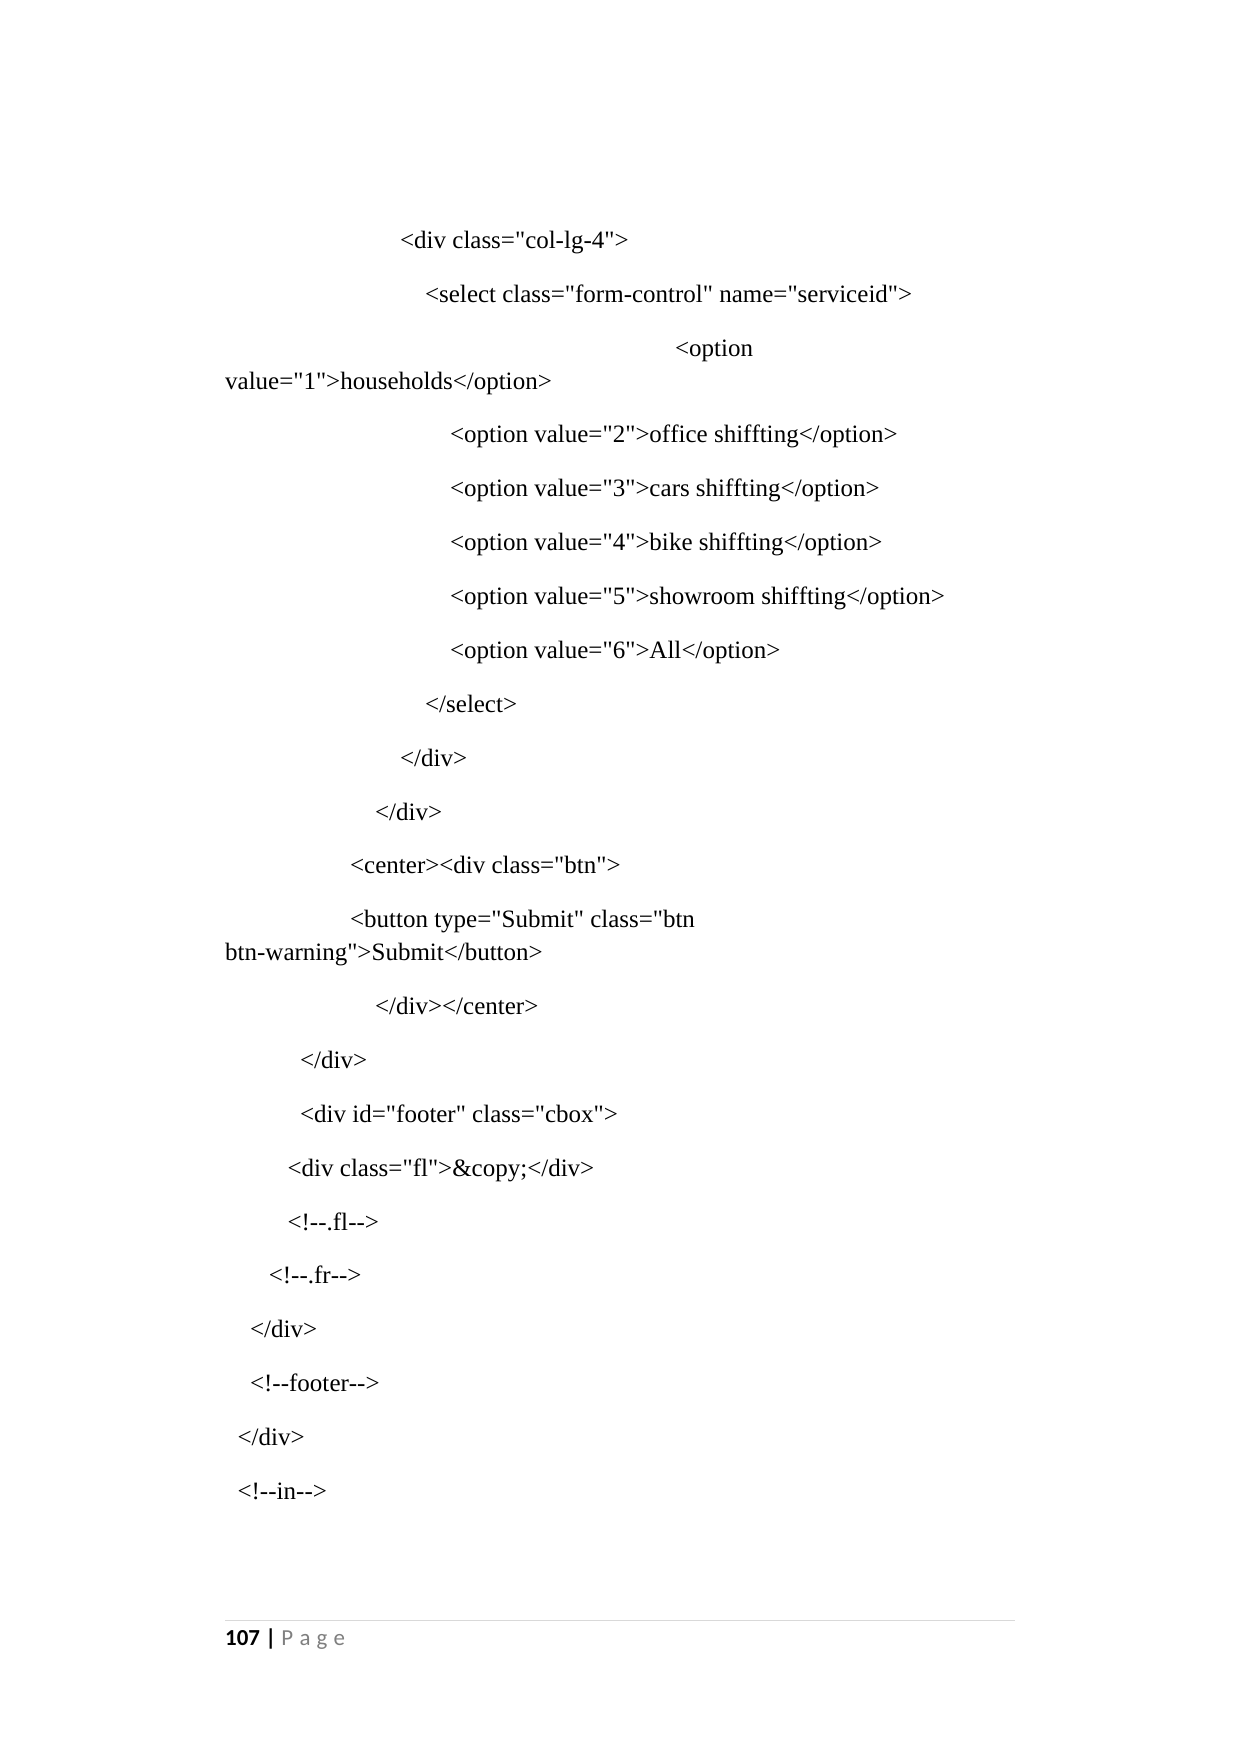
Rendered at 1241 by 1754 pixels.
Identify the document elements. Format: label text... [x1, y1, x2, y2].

text <option value="4">bike shiffting</option> [225, 527, 1015, 556]
text <div class="col-lg-4"> [225, 225, 1015, 254]
text <div class="fl">&copy;</div> [225, 1153, 1015, 1181]
text </div> [225, 743, 1015, 771]
text <option value="2">office shiffting</option> [225, 419, 1015, 448]
text </div> [225, 1314, 1015, 1343]
text <option value="5">showroom shiffting</option> [225, 581, 1015, 610]
text </div> [225, 797, 1015, 825]
text <option value="6">All</option> [225, 635, 1015, 664]
text <option value="3">cars shiffting</option> [225, 473, 1015, 502]
text </select> [225, 689, 1015, 718]
text <select class="form-control" name="serviceid"> [225, 279, 1015, 308]
text <button type="Submit" class="btn btn-warning">Submit</button> [225, 904, 1015, 966]
text <div id="footer" class="cbox"> [225, 1099, 1015, 1128]
text </div></center> [225, 991, 1015, 1020]
text <!--.fr--> [225, 1260, 1015, 1289]
text <!--in--> [225, 1476, 1015, 1504]
text </div> [225, 1422, 1015, 1451]
text <!--footer--> [225, 1368, 1015, 1397]
text <!--.fl--> [225, 1207, 1015, 1235]
text <center><div class="btn"> [225, 850, 1015, 879]
text </div> [225, 1045, 1015, 1074]
text <option value="1">households</option> [225, 333, 1015, 394]
